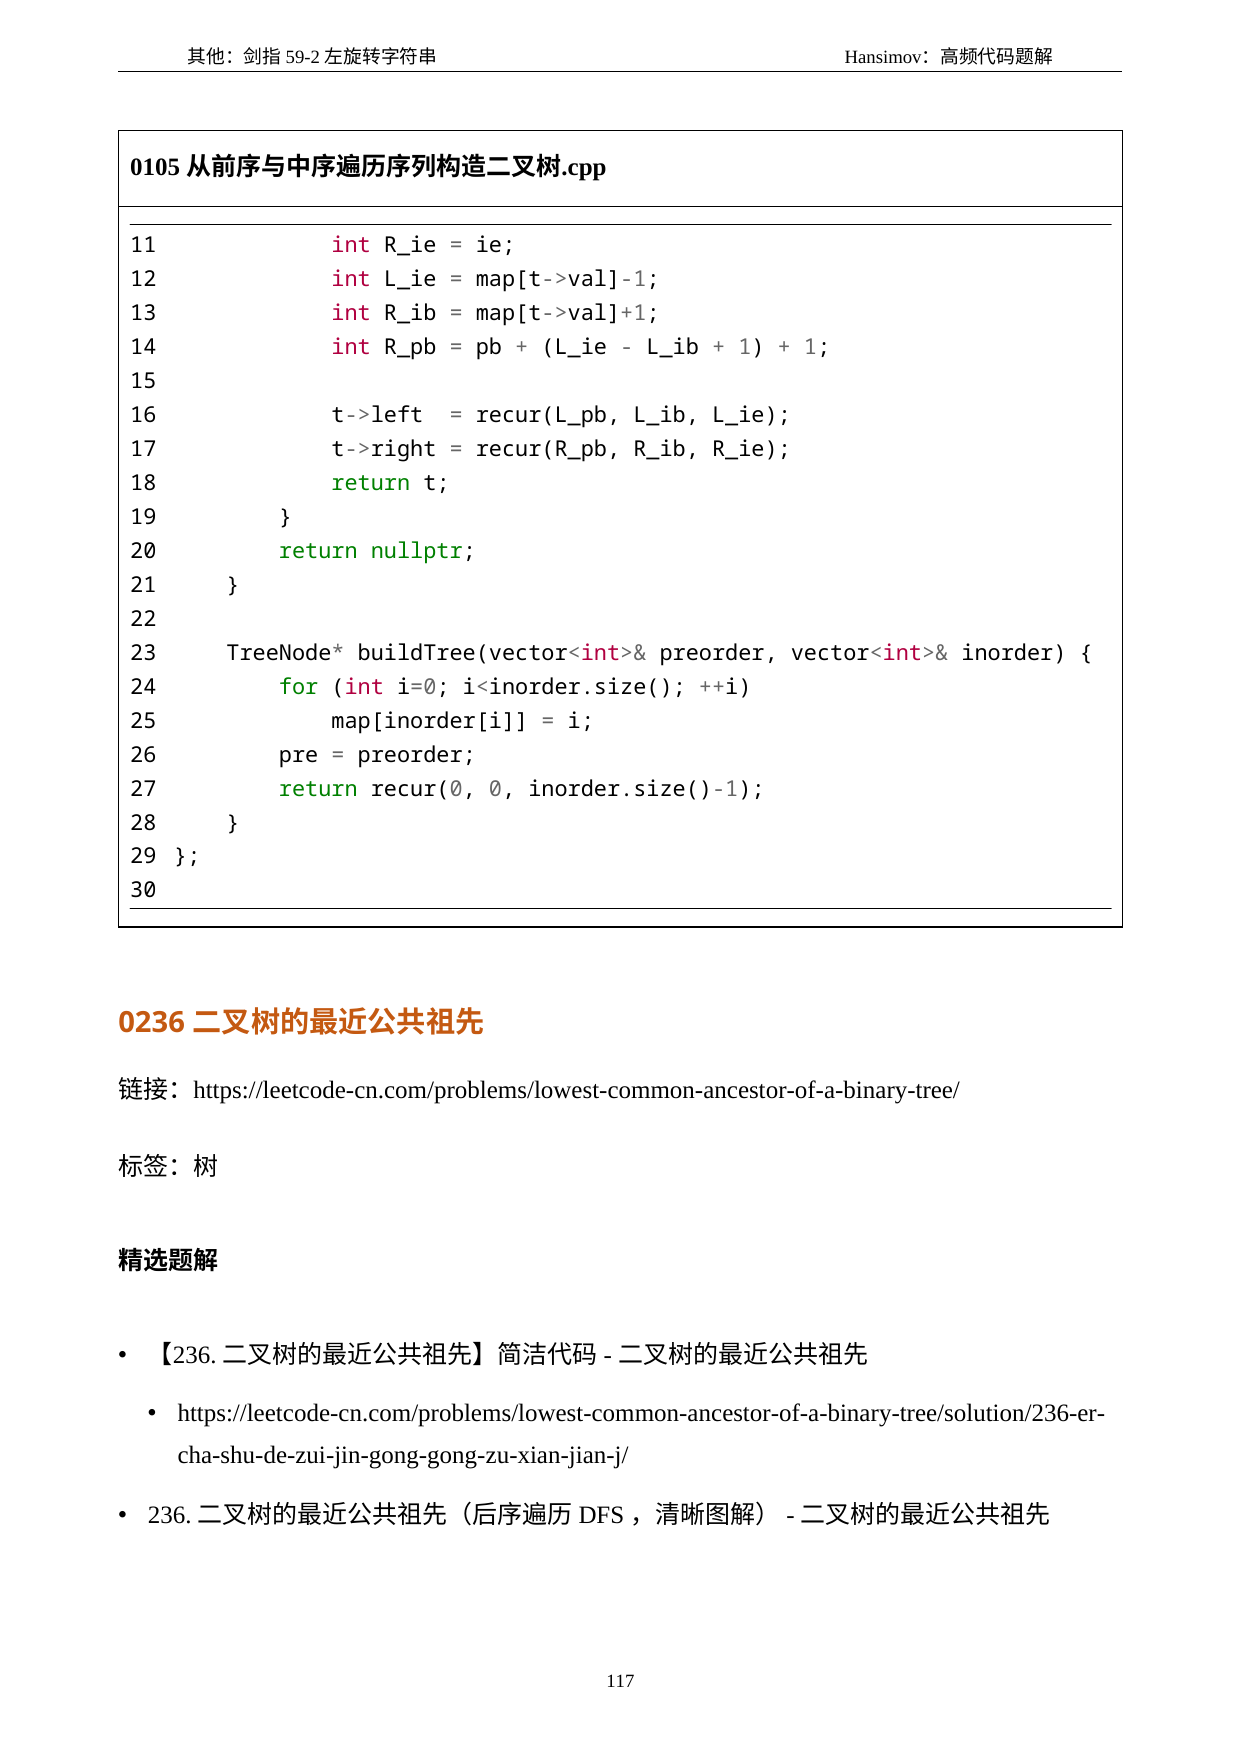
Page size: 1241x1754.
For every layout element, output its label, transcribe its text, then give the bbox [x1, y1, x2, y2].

subtitle 0236 二叉树的最近公共祖先 [118, 986, 1097, 1053]
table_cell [119, 207, 1122, 926]
text 链接：https://leetcode-cn.com/problems/lowest-common-ancestor-of-a-binary-tree/ [118, 1053, 1122, 1121]
text https://leetcode-cn.com/problems/lowest-common-ancestor-of-a-binary-tree/solution/236-er-cha-shu-de-zui-jin-gong-gong-zu-xian-jian-j/ [148, 1395, 1122, 1472]
text 236. 二叉树的最近公共祖先（后序遍历 DFS ，清晰图解） - 二叉树的最近公共祖先 [118, 1479, 1122, 1547]
subtitle 精选题解 [118, 1224, 1097, 1292]
text 标签：树 [118, 1130, 1122, 1198]
table_header 0105 从前序与中序遍历序列构造二叉树.cpp [119, 131, 1122, 206]
text 【236. 二叉树的最近公共祖先】简洁代码 - 二叉树的最近公共祖先 [118, 1318, 1122, 1386]
